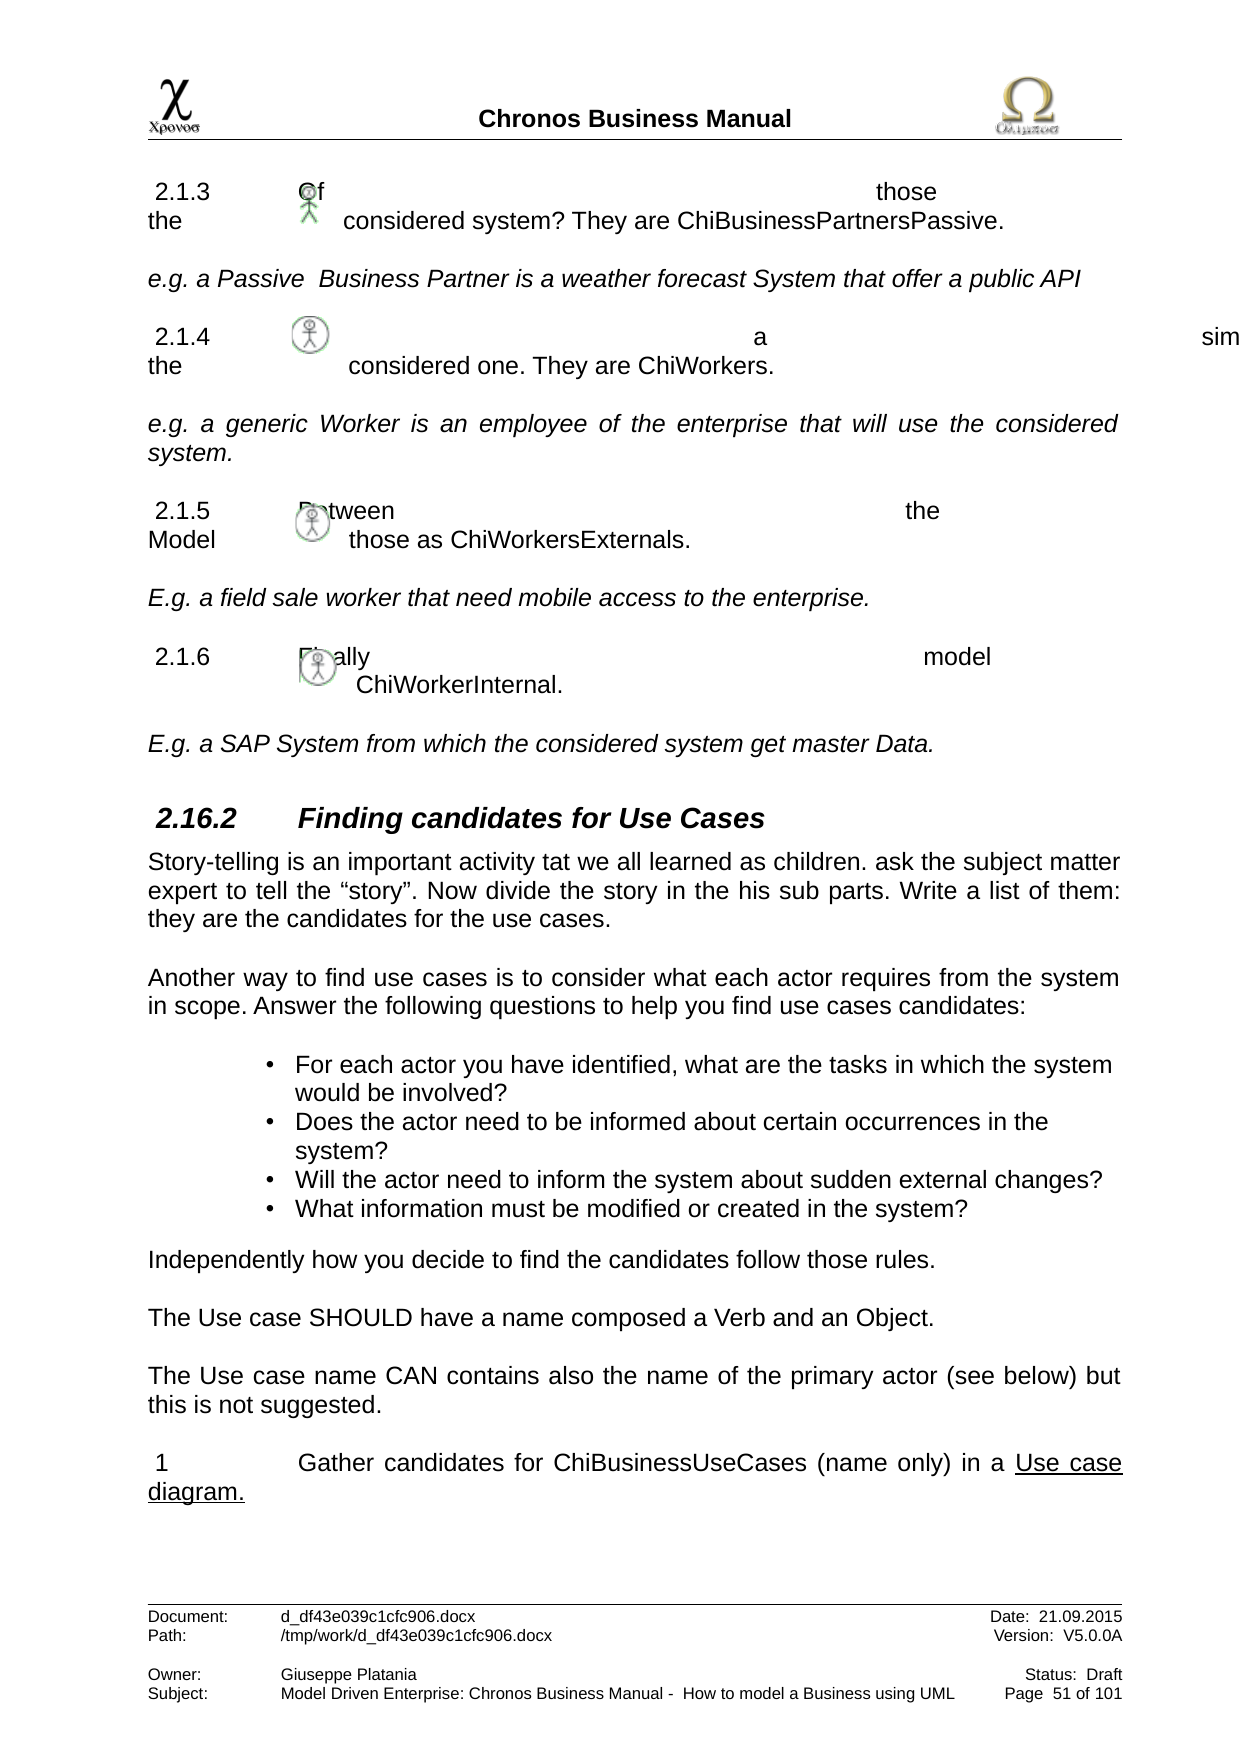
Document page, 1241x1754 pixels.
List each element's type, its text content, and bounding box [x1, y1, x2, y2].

text The Use case name CAN contains also the name of the primary actor (see below) but this is not suggested. [148, 1361, 1122, 1419]
text E.g. a field sale worker that need mobile access to the enterprise. [148, 583, 1122, 612]
text e.g. a Passive Business Partner is a weather forecast System that offer a public API [148, 264, 1122, 293]
text The Use case SHOULD have a name composed a Verb and an Object. [148, 1303, 1122, 1332]
text Story-telling is an important activity tat we all learned as children. ask the subject matter expert to tell the “story”. Now divide the story in the his sub parts. Write a list of them: they are the candidates for the use cases. [148, 847, 1122, 933]
text Independently how you decide to find the candidates follow those rules. [148, 1245, 1122, 1274]
picture [992, 75, 1061, 135]
list For each actor you have identified, what are the tasks in which the system would be involved? [266, 1049, 1122, 1107]
text E.g. a SAP System from which the considered system get master Data. [148, 728, 1122, 757]
picture [295, 503, 331, 542]
text e.g. a generic Worker is an employee of the enterprise that will use the considered system. [148, 409, 1122, 467]
list In a similar way list of the internal users and systems that will interact with the considered one. They are ChiWorkers. [148, 322, 1122, 380]
picture [291, 316, 330, 354]
list Of those systems or category of person who wait for communication from the considered system? They are ChiBusinessPartnersPassive. [148, 177, 1122, 235]
subtitle Finding candidates for Use Cases [148, 802, 1122, 835]
list Will the actor need to inform the system about sudden external changes? [266, 1165, 1122, 1194]
list Gather candidates for ChiBusinessUseCases (name only) in a Use case diagram. [148, 1448, 1122, 1506]
list What information must be modified or created in the system? [266, 1194, 1122, 1222]
list Between the Workers find out who has access from or to the outside. Model those as ChiWorkersExternals. [148, 496, 1122, 554]
picture [294, 186, 325, 224]
picture [147, 75, 201, 135]
text Another way to find use cases is to consider what each actor requires from the system in scope. Answer the following questions to help you find use cases candidates: [148, 963, 1122, 1020]
picture [299, 649, 337, 686]
list Does the actor need to be informed about certain occurrences in the system? [266, 1107, 1122, 1165]
list Finally model workers that have no direct connection with the outside as ChiWorkerInternal. [148, 642, 1122, 699]
